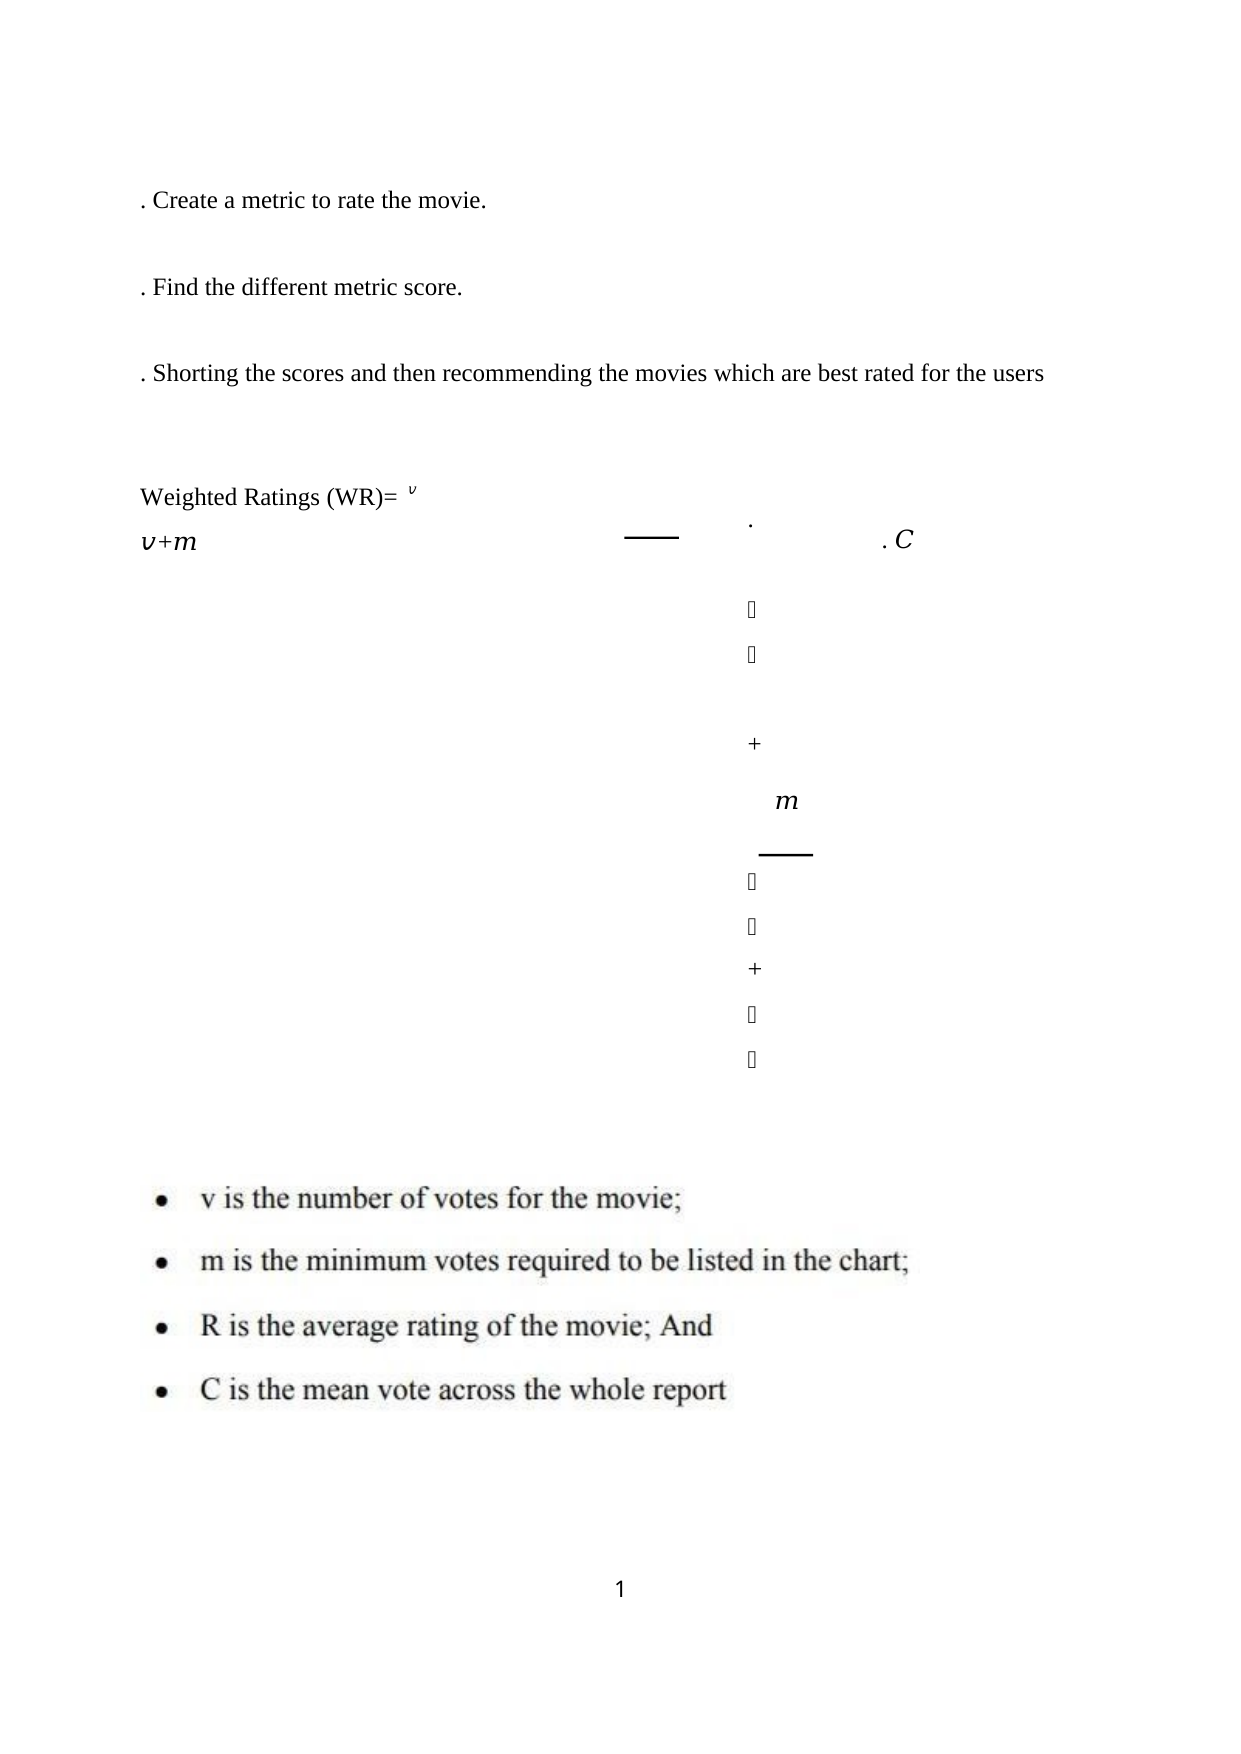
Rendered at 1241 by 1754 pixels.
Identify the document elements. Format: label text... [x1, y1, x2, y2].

text . Find the different metric score. [140, 272, 1115, 301]
text . Create a metric to rate the movie. [140, 185, 1115, 213]
text Weighted Ratings (WR)= 𝑣 [140, 480, 613, 510]
picture [140, 1174, 920, 1412]
text 𝑣+𝑚 [140, 525, 613, 556]
text . 𝐶 [881, 523, 1115, 553]
text . Shorting the scores and then recommending the movies which are best rated for the users [140, 358, 1115, 387]
